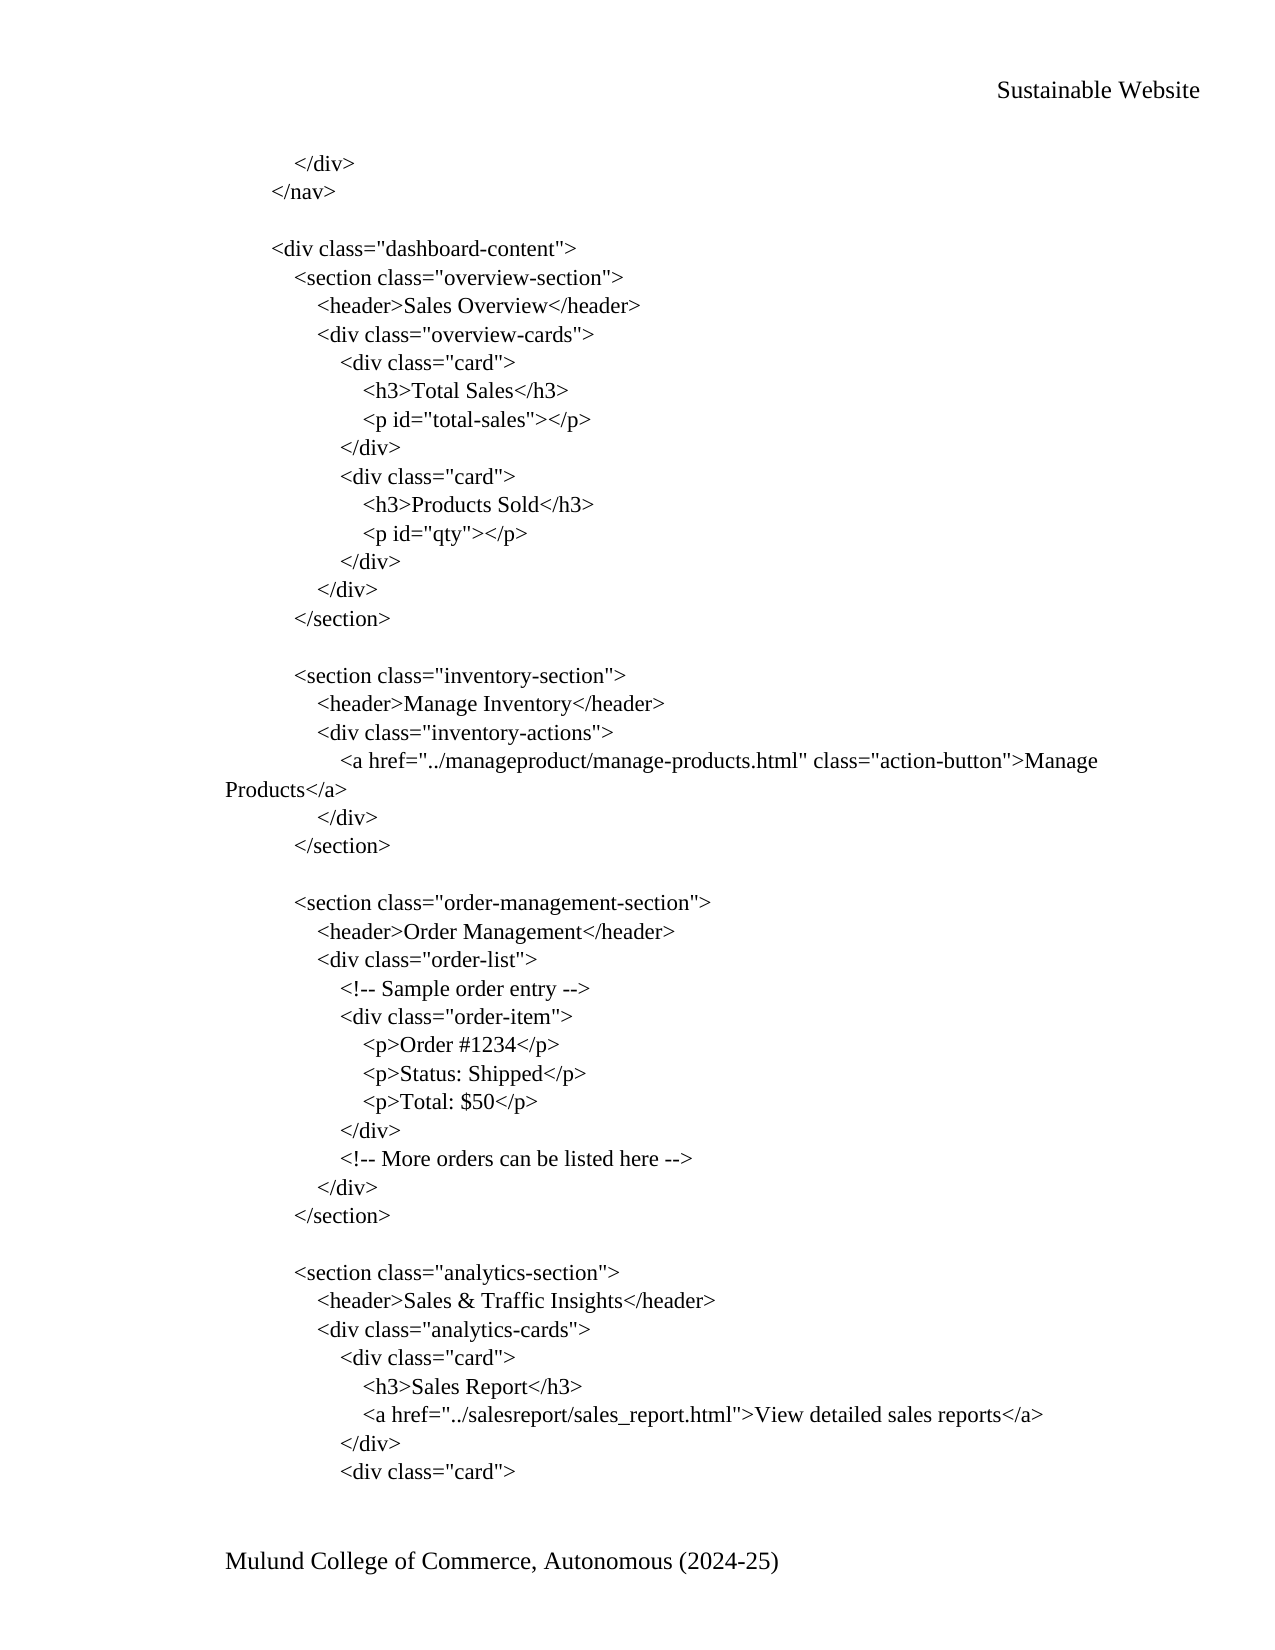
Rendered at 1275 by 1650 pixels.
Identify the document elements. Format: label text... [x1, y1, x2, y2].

text </section> [225, 832, 1125, 859]
text </div> [225, 1174, 1125, 1200]
text <div class="inventory-actions"> [225, 719, 1125, 745]
text </section> [225, 605, 1125, 631]
text <div class="overview-cards"> [225, 321, 1125, 347]
text <a href="../salesreport/sales_report.html">View detailed sales reports</a> [225, 1401, 1125, 1428]
text </nav> [225, 178, 1125, 205]
text <div class="analytics-cards"> [225, 1316, 1125, 1342]
text <div class="order-list"> [225, 946, 1125, 973]
text <p>Order #1234</p> [225, 1032, 1125, 1058]
text <!-- Sample order entry --> [225, 975, 1125, 1001]
text </div> [225, 150, 1125, 176]
text <section class="analytics-section"> [225, 1259, 1125, 1285]
text <header>Sales & Traffic Insights</header> [225, 1287, 1125, 1314]
text <a href="../manageproduct/manage-products.html" class="action-button">Manage Products</a> [225, 747, 1125, 802]
text <section class="inventory-section"> [225, 662, 1125, 688]
text <div class="card"> [225, 1344, 1125, 1371]
text <p id="total-sales"></p> [225, 406, 1125, 432]
text <p>Total: $50</p> [225, 1088, 1125, 1115]
text <div class="dashboard-content"> [225, 235, 1125, 262]
text <h3>Products Sold</h3> [225, 491, 1125, 518]
text <h3>Sales Report</h3> [225, 1373, 1125, 1399]
text <section class="order-management-section"> [225, 889, 1125, 916]
text <div class="order-item"> [225, 1003, 1125, 1029]
text <h3>Total Sales</h3> [225, 377, 1125, 404]
text <div class="card"> [225, 349, 1125, 375]
text </div> [225, 548, 1125, 574]
text <header>Order Management</header> [225, 918, 1125, 944]
text <header>Manage Inventory</header> [225, 690, 1125, 717]
text <p>Status: Shipped</p> [225, 1060, 1125, 1086]
text </div> [225, 577, 1125, 603]
text </div> [225, 1117, 1125, 1143]
text <!-- More orders can be listed here --> [225, 1145, 1125, 1172]
text <p id="qty"></p> [225, 520, 1125, 546]
text <div class="card"> [225, 1458, 1125, 1484]
text <section class="overview-section"> [225, 264, 1125, 290]
text <header>Sales Overview</header> [225, 292, 1125, 318]
text </section> [225, 1202, 1125, 1228]
text </div> [225, 1430, 1125, 1456]
text </div> [225, 434, 1125, 461]
text </div> [225, 804, 1125, 830]
text <div class="card"> [225, 463, 1125, 489]
